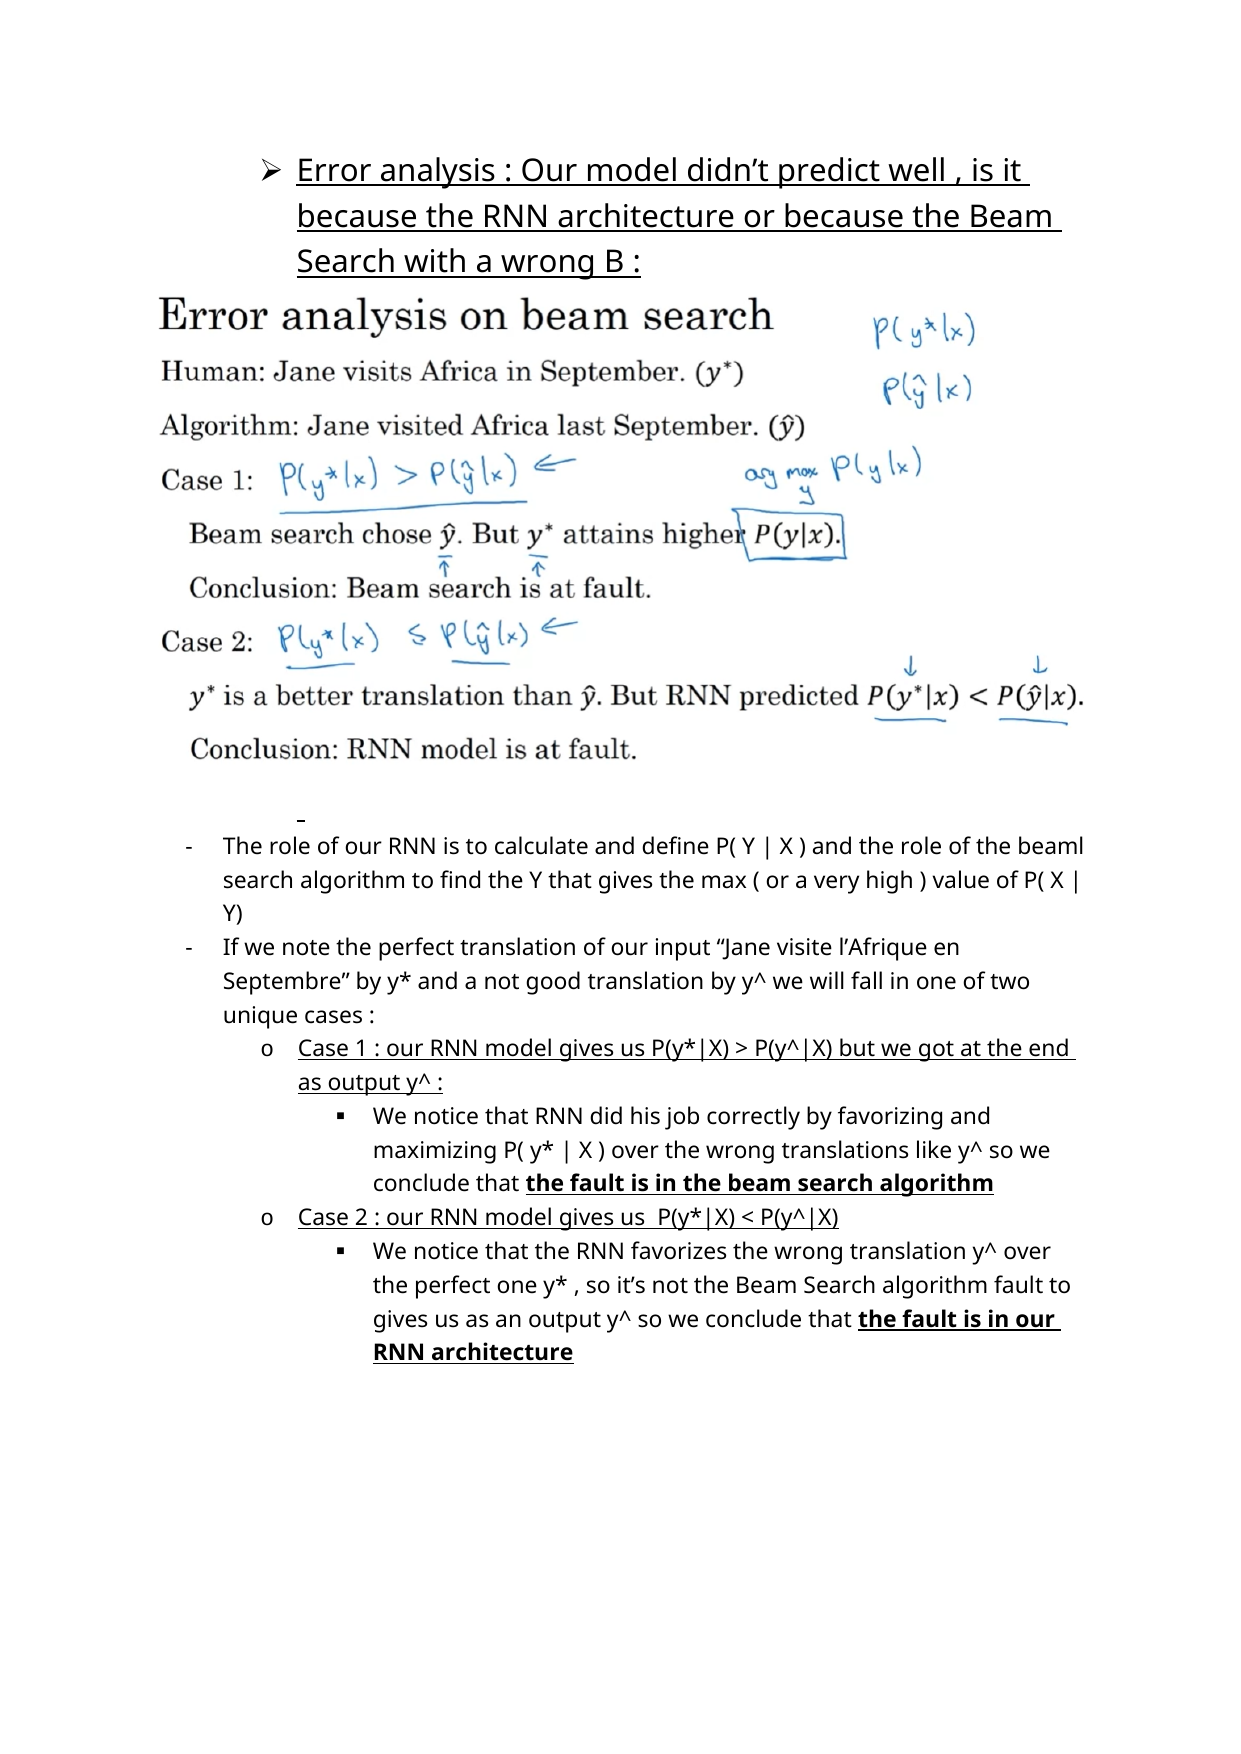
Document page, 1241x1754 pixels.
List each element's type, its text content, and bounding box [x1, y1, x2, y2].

list The role of our RNN is to calculate and define P( Y | X ) and the role of the beaml search algorithm to find the Y that gives the max ( or a very high ) value of P( X | Y) [185, 830, 1093, 928]
list Case 2 : our RNN model gives us P(y*|X) < P(y^|X) [260, 1201, 1093, 1232]
list We notice that the RNN favorizes the wrong translation y^ over the perfect one y* , so it’s not the Beam Search algorithm fault to gives us as an output y^ so we conclude that the fault is in our RNN architecture [335, 1235, 1093, 1367]
subtitle Error analysis : Our model didn’t predict well , is it because the RNN architecture or because the Beam Search with a wrong B : [259, 148, 1093, 282]
picture [142, 287, 1088, 773]
list We notice that RNN did his job correctly by favorizing and maximizing P( y* | X ) over the wrong translations like y^ so we conclude that the fault is in the beam search algorithm [335, 1100, 1093, 1199]
list If we note the perfect translation of our input “Jane visite l’Afrique en Septembre” by y* and a not good translation by y^ we will fall in one of two unique cases : [185, 931, 1093, 1030]
list Case 1 : our RNN model gives us P(y*|X) > P(y^|X) but we got at the end as output y^ : [260, 1032, 1093, 1097]
